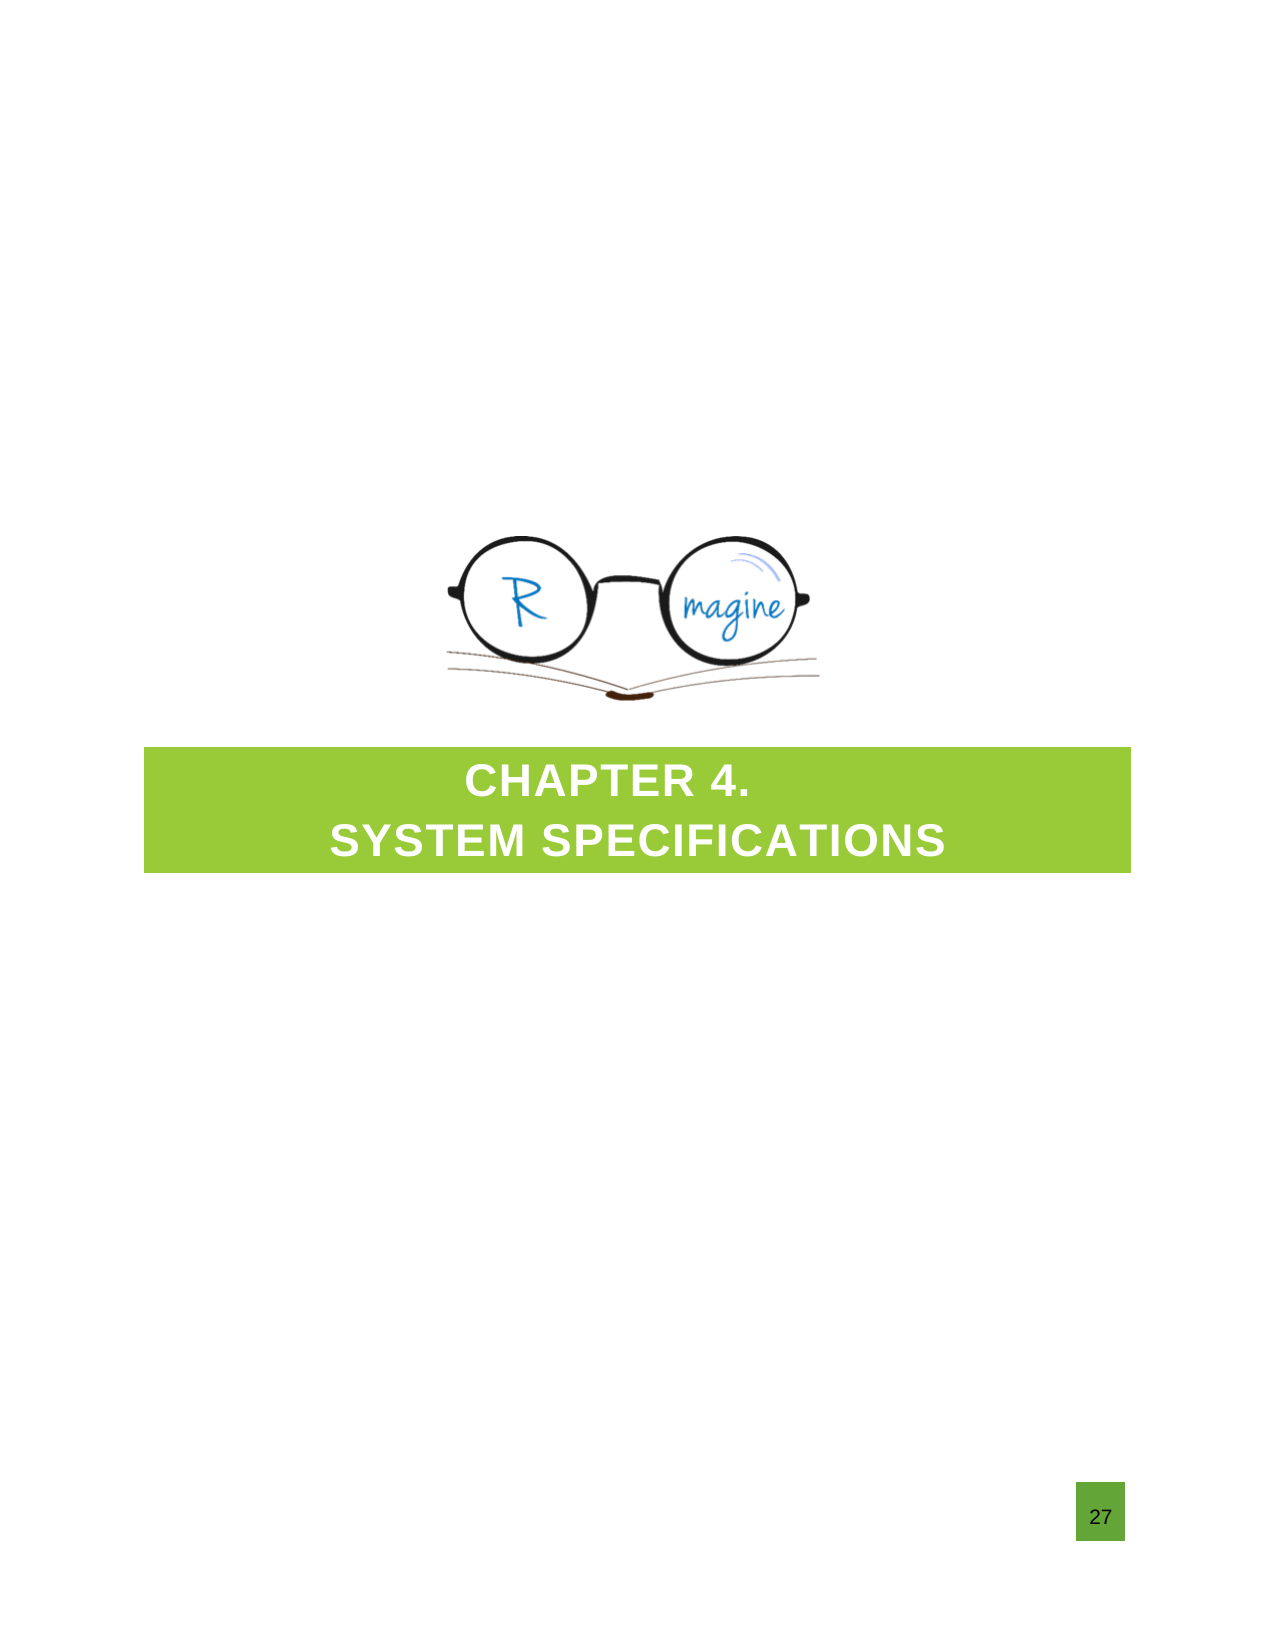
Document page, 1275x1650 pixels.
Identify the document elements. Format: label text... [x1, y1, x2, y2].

subtitle System Specifications [150, 753, 1125, 867]
picture [439, 536, 827, 723]
